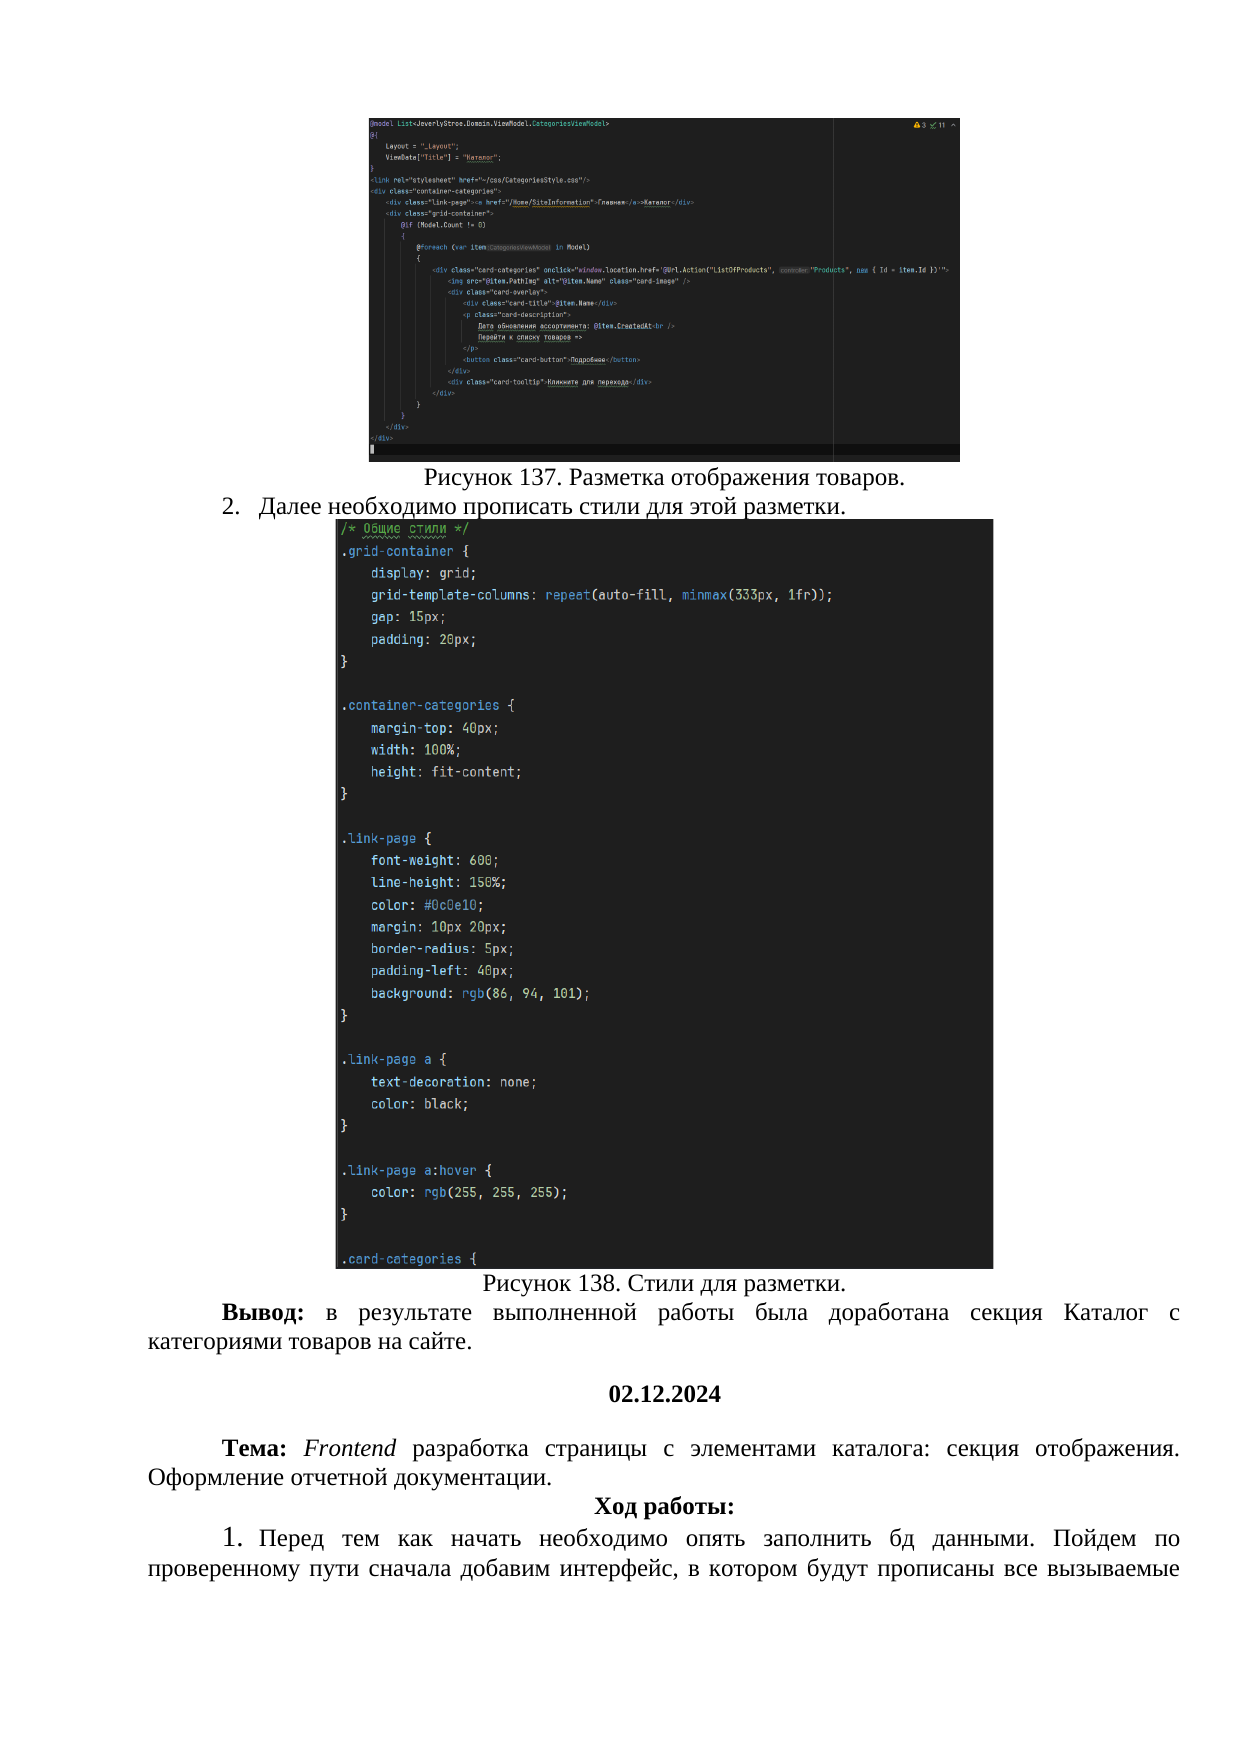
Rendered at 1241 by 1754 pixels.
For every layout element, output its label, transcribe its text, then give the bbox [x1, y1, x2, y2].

list 02.12.2024 [148, 1379, 1181, 1408]
text Рисунок 138. Стили для разметки. [148, 1268, 1181, 1297]
picture [335, 519, 994, 1269]
list Вывод: в результате выполненной работы была доработана секция Каталог с категориями товаров на сайте. [148, 1297, 1181, 1354]
list Ход работы: [148, 1491, 1181, 1519]
list Далее необходимо прописать стили для этой разметки. [148, 491, 1181, 519]
list Тема: Frontend разработка страницы с элементами каталога: секция отображения. Оформление отчетной документации. [148, 1433, 1181, 1491]
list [148, 1519, 1181, 1582]
picture [368, 118, 960, 462]
text Рисунок 137. Разметка отображения товаров. [148, 462, 1181, 491]
